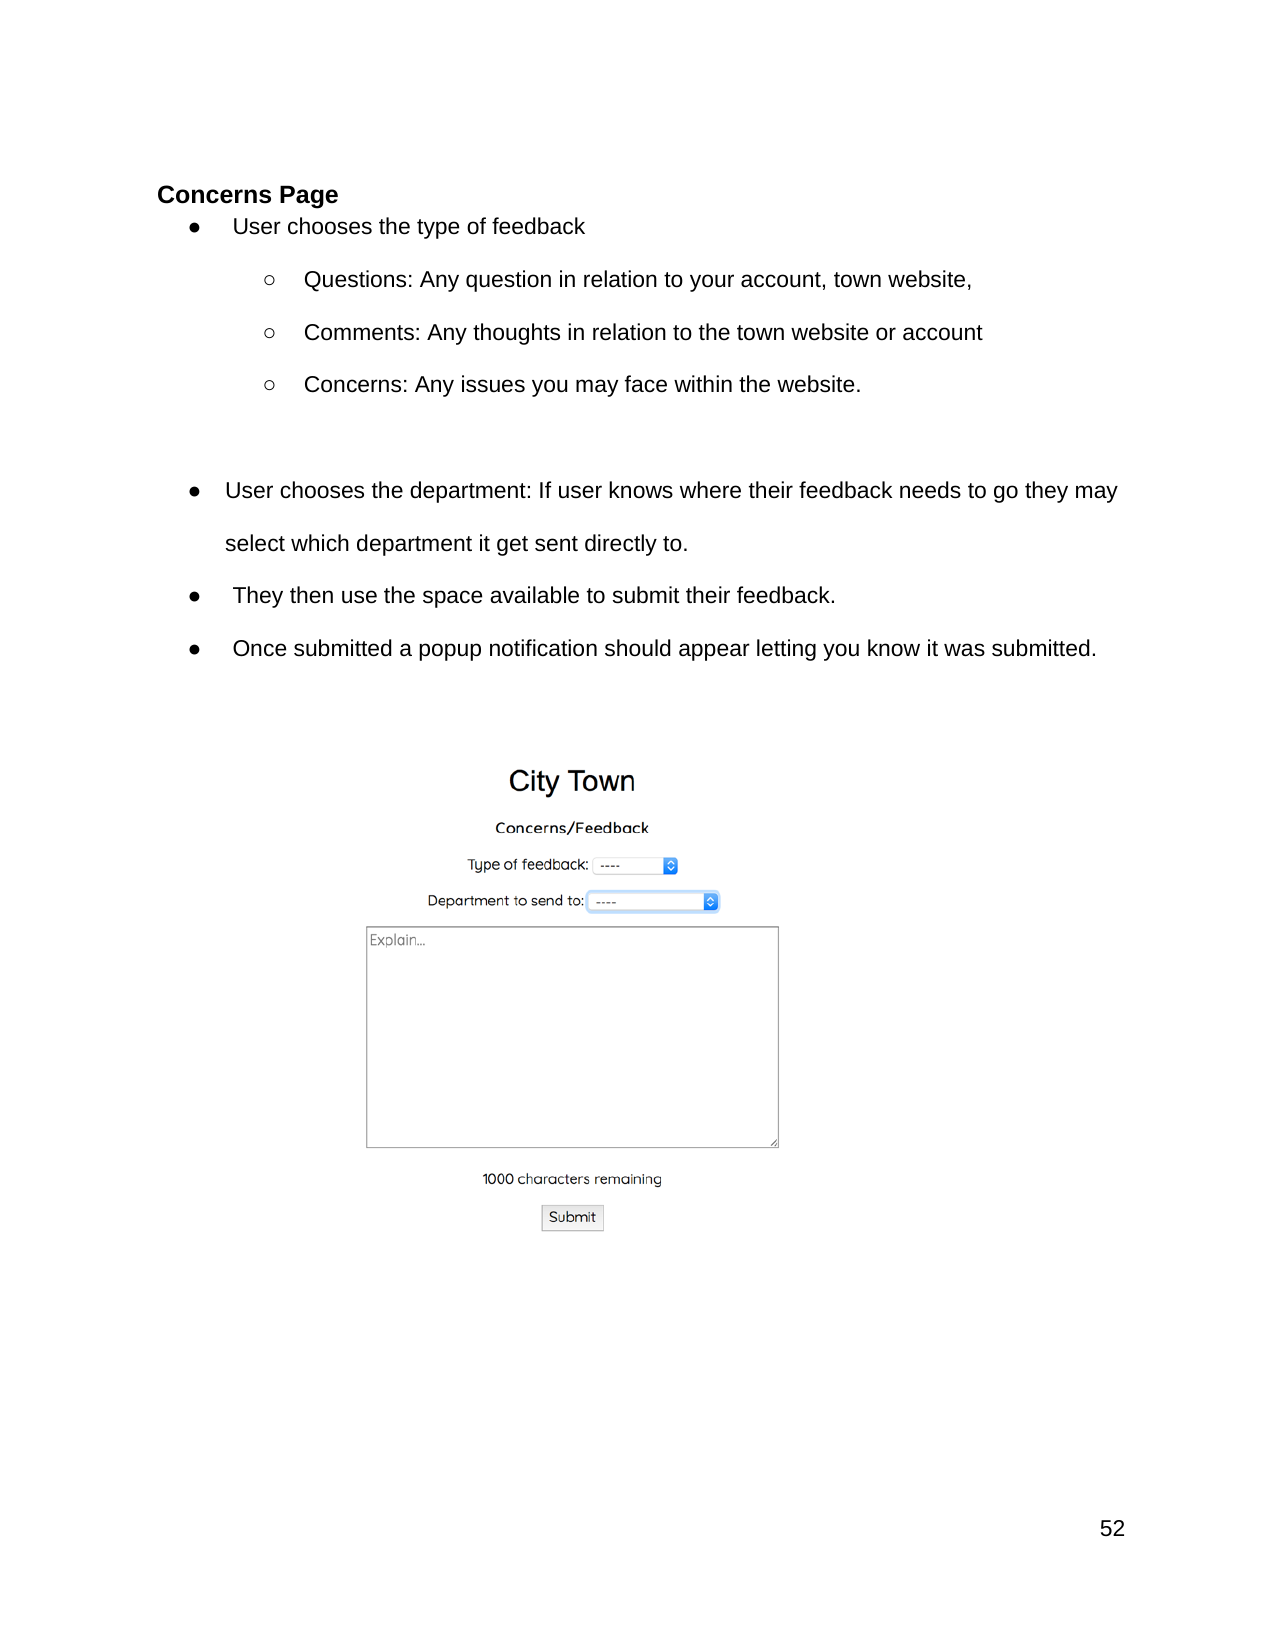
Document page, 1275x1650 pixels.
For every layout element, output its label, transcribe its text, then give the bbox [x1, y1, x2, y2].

list User chooses the type of feedback [187, 213, 1125, 239]
list Concerns: Any issues you may face within the website. [262, 371, 1125, 398]
list They then use the space available to submit their feedback. [187, 582, 1125, 608]
list User chooses the department: If user knows where their feedback needs to go they may select which department it get sent directly to. [187, 477, 1125, 556]
text Concerns Page [150, 180, 1125, 209]
list Once submitted a popup notification should appear letting you know it was submitted. [187, 635, 1125, 661]
list Comments: Any thoughts in relation to the town website or account [262, 319, 1125, 345]
picture [157, 717, 964, 1364]
list Questions: Any question in relation to your account, town website, [262, 266, 1125, 292]
